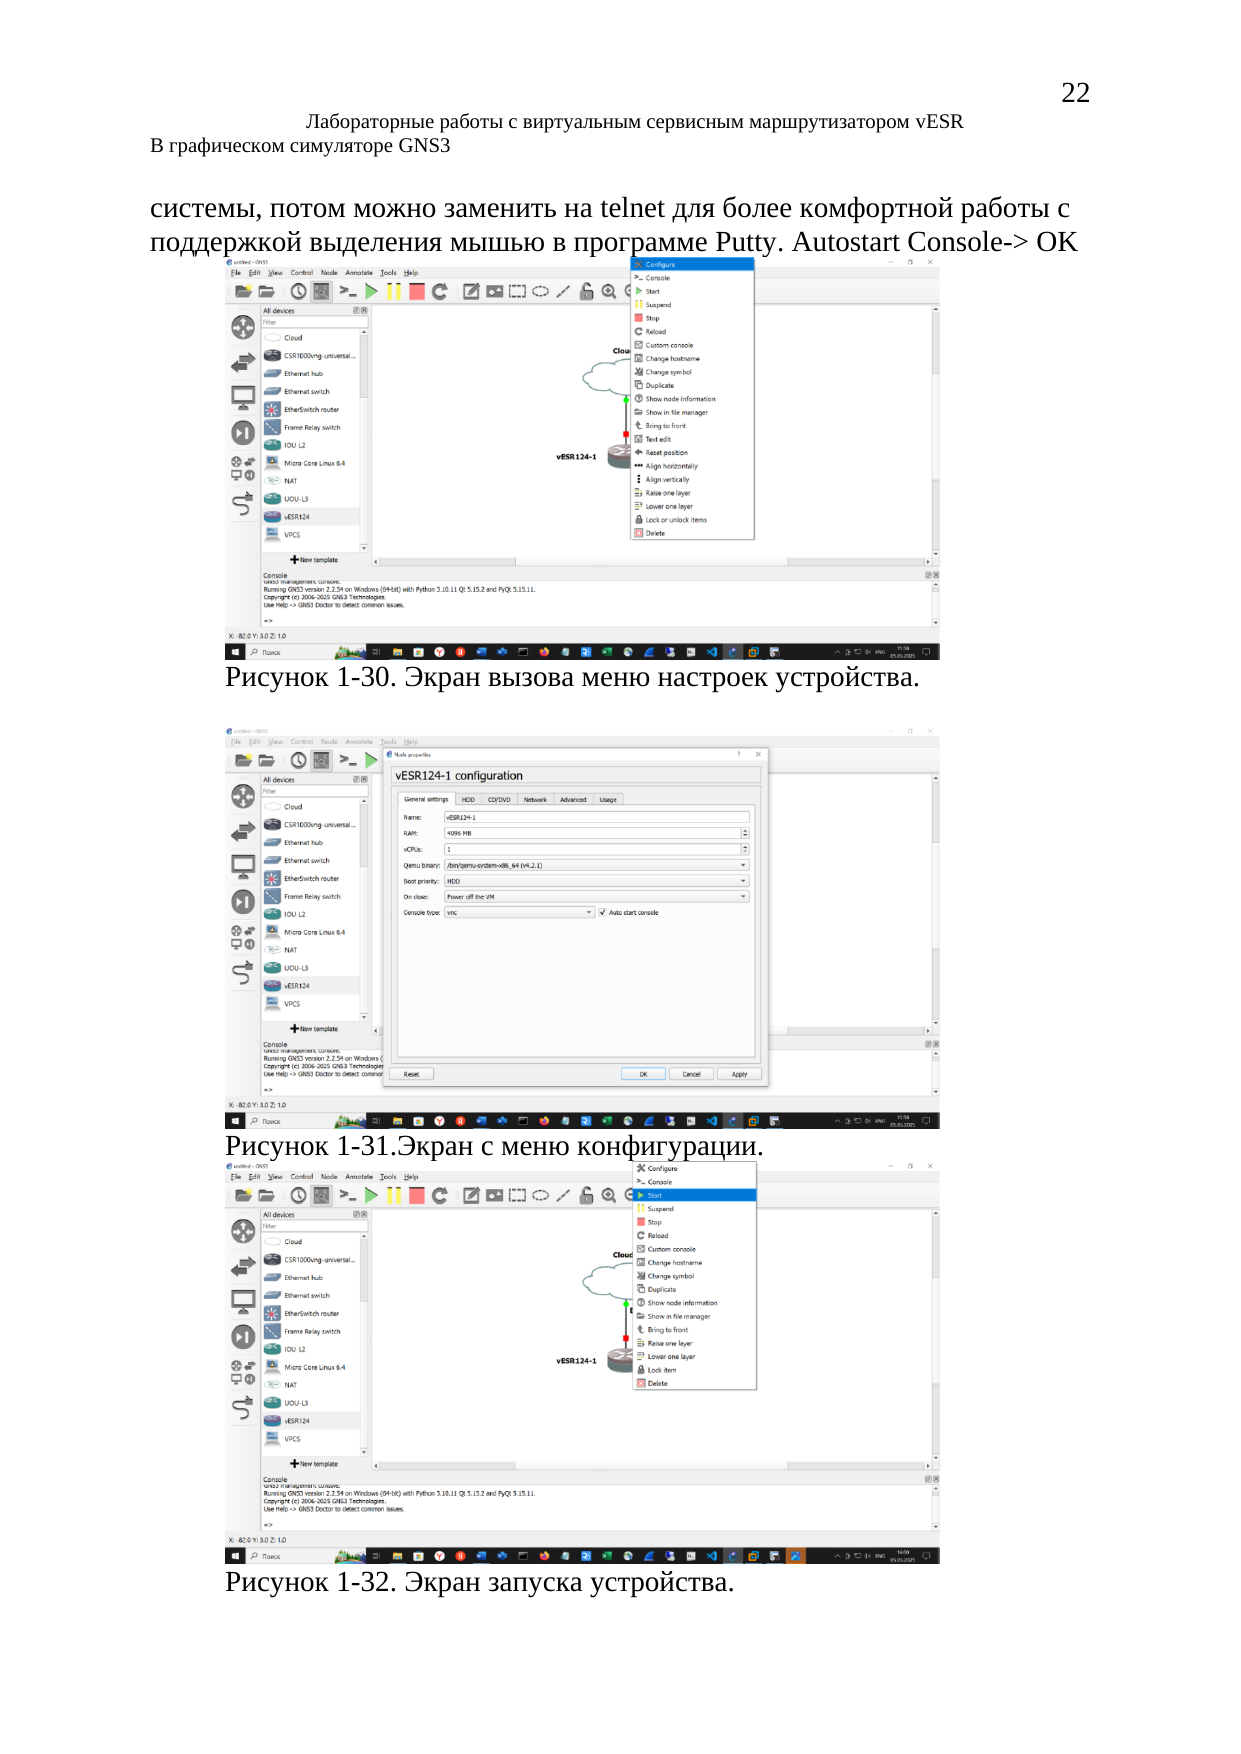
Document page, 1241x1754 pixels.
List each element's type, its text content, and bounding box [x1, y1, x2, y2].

text Рисунок 1-30. Экран вызова меню настроек устройства. [150, 659, 1090, 693]
picture [225, 257, 940, 660]
text Рисунок 1-32. Экран запуска устройства. [150, 1564, 1090, 1597]
picture [225, 1161, 940, 1564]
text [150, 190, 1090, 257]
picture [225, 726, 940, 1129]
text Рисунок 1-31.Экран с меню конфигурации. [150, 1128, 1090, 1162]
